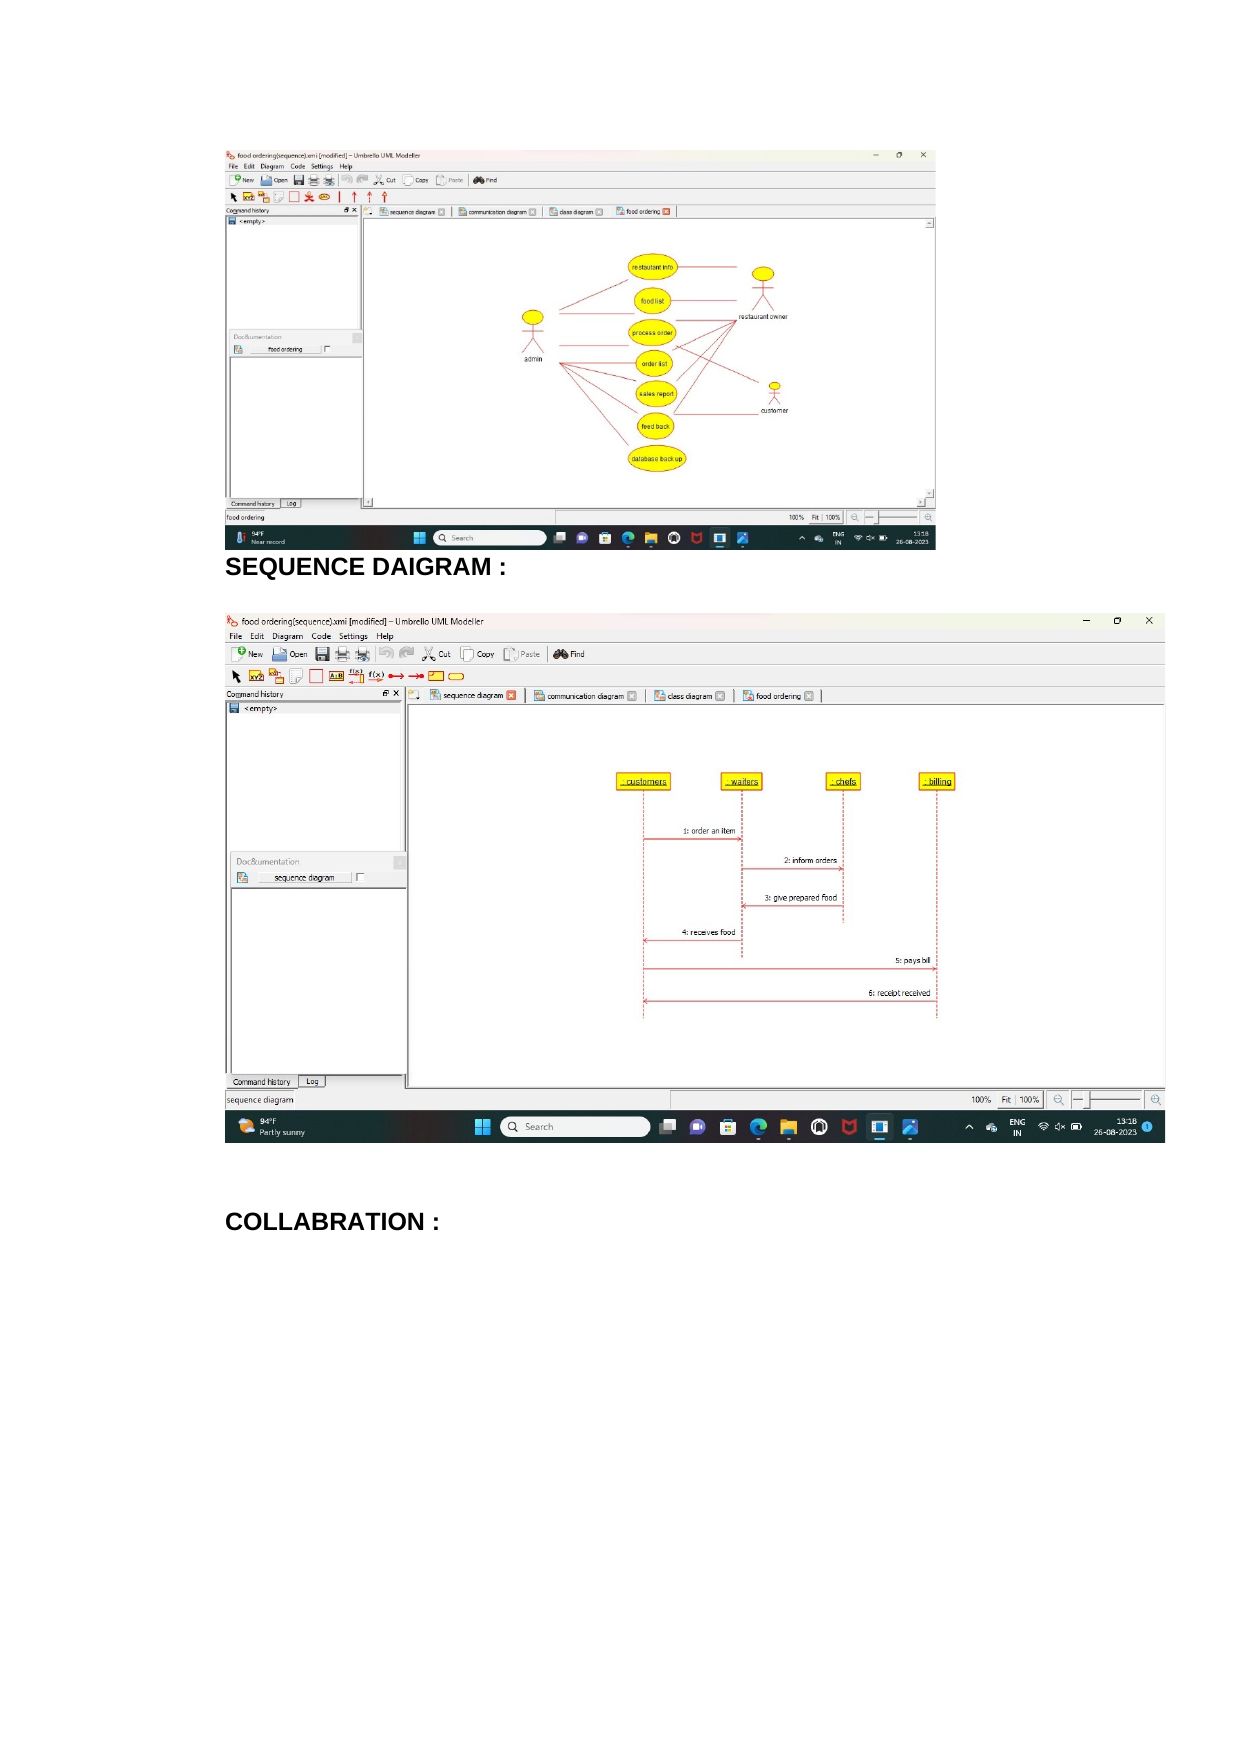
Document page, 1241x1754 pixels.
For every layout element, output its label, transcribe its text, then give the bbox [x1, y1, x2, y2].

picture [225, 613, 1166, 1143]
list SEQUENCE DAIGRAM : [225, 552, 1090, 581]
picture [225, 150, 936, 550]
list COLLABRATION : [225, 1207, 1090, 1236]
